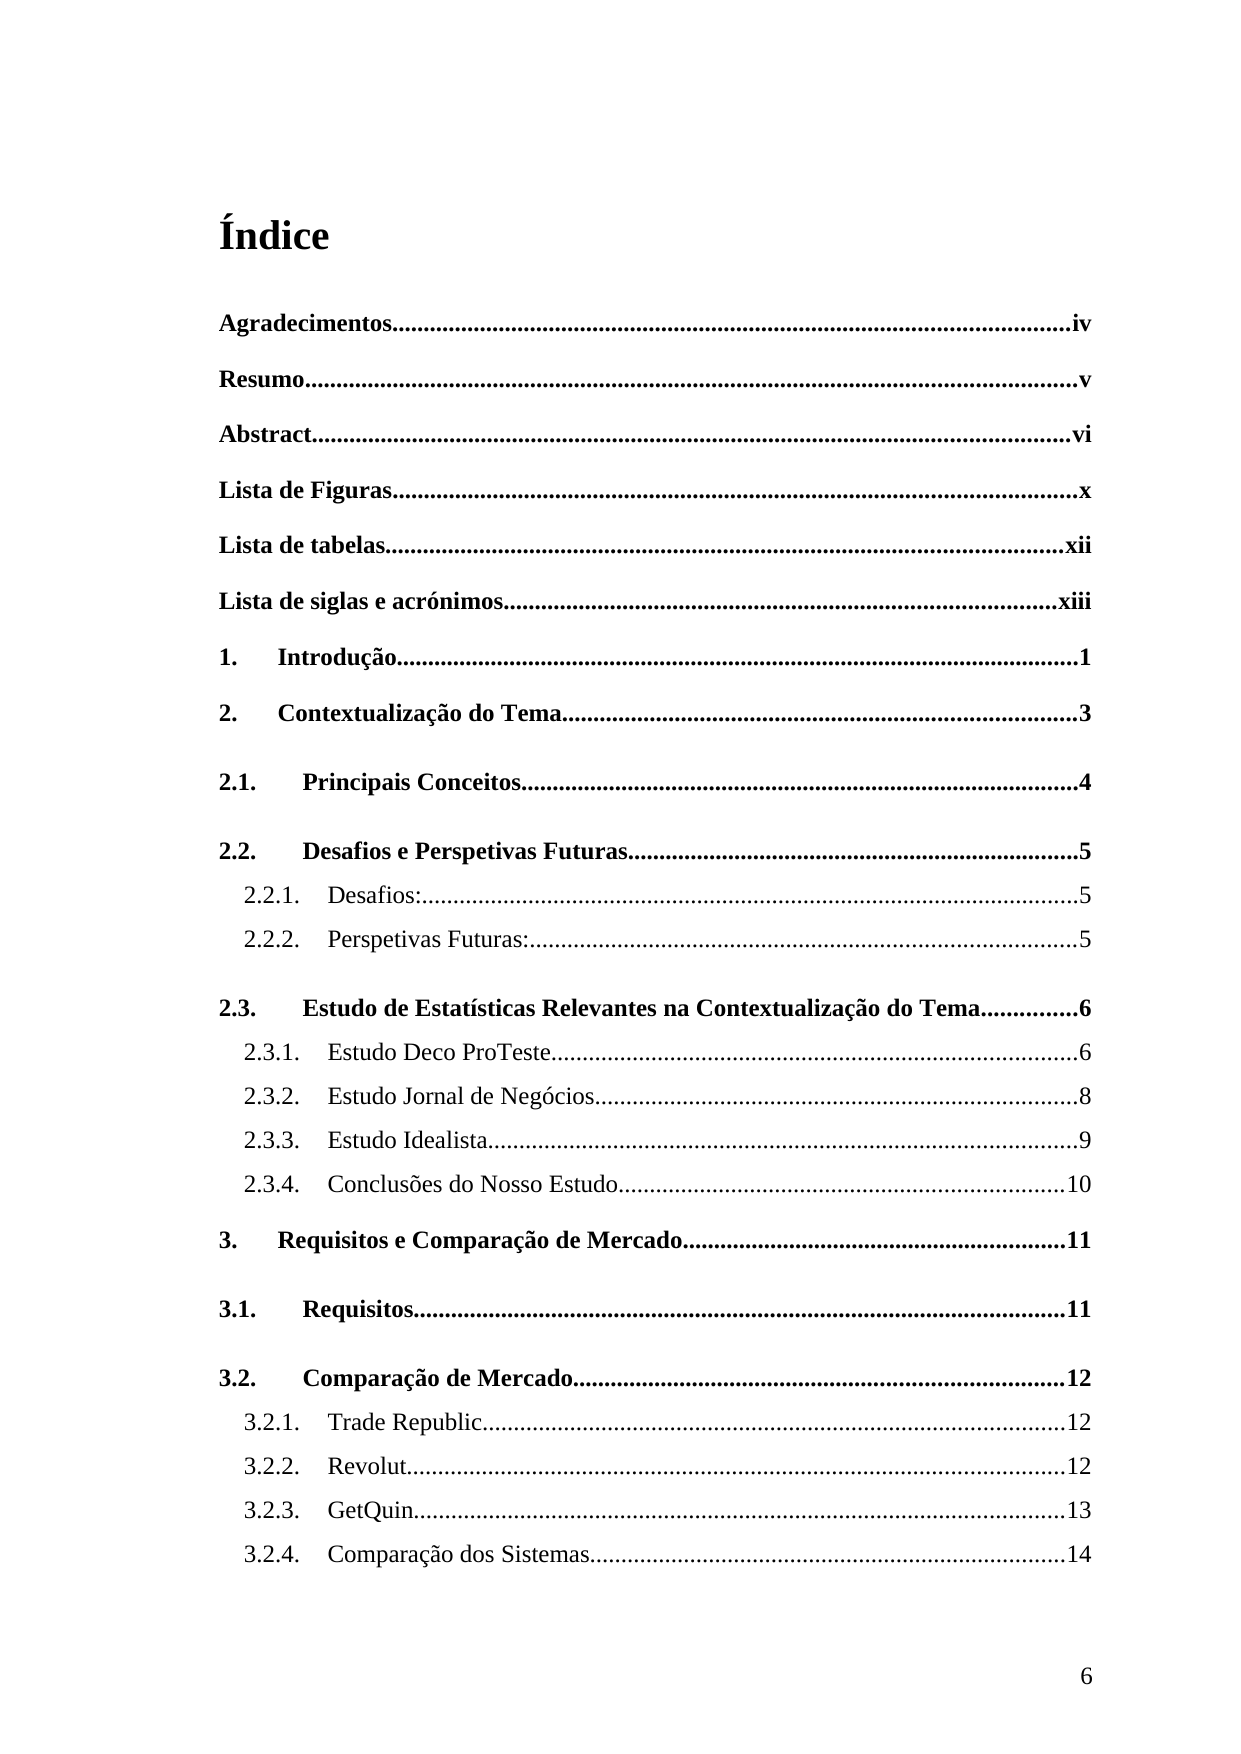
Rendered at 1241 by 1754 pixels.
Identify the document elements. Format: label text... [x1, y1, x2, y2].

text 2.3.4. Conclusões do Nosso Estudo 10 [202, 1169, 1092, 1198]
text 2.3. Estudo de Estatísticas Relevantes na Contextualização do Tema 6 [177, 993, 1092, 1022]
text Lista de Figuras x [177, 475, 1092, 504]
text 2.2. Desafios e Perspetivas Futuras 5 [177, 836, 1092, 865]
text Lista de tabelas xii [177, 531, 1092, 559]
text 2. Contextualização do Tema 3 [177, 698, 1092, 727]
text 2.3.1. Estudo Deco ProTeste 6 [202, 1037, 1092, 1066]
text 2.1. Principais Conceitos 4 [177, 767, 1092, 796]
text 1. Introdução 1 [177, 642, 1092, 671]
text Abstract vi [177, 419, 1092, 448]
text 3.1. Requisitos 11 [177, 1294, 1092, 1323]
text Índice [177, 210, 1092, 258]
text 2.3.2. Estudo Jornal de Negócios 8 [202, 1081, 1092, 1110]
text 3.2.1. Trade Republic 12 [202, 1407, 1092, 1436]
text 3.2.2. Revolut 12 [202, 1451, 1092, 1480]
text 2.2.1. Desafios: 5 [202, 880, 1092, 909]
text 3.2.4. Comparação dos Sistemas 14 [202, 1539, 1092, 1568]
text 3.2.3. GetQuin 13 [202, 1495, 1092, 1524]
text 2.3.3. Estudo Idealista 9 [202, 1125, 1092, 1154]
text Resumo v [177, 364, 1092, 392]
text 3. Requisitos e Comparação de Mercado 11 [177, 1225, 1092, 1254]
text 2.2.2. Perspetivas Futuras: 5 [202, 924, 1092, 953]
text Agradecimentos iv [177, 308, 1092, 337]
text 3.2. Comparação de Mercado 12 [177, 1363, 1092, 1392]
text Lista de siglas e acrónimos xiii [177, 586, 1092, 615]
